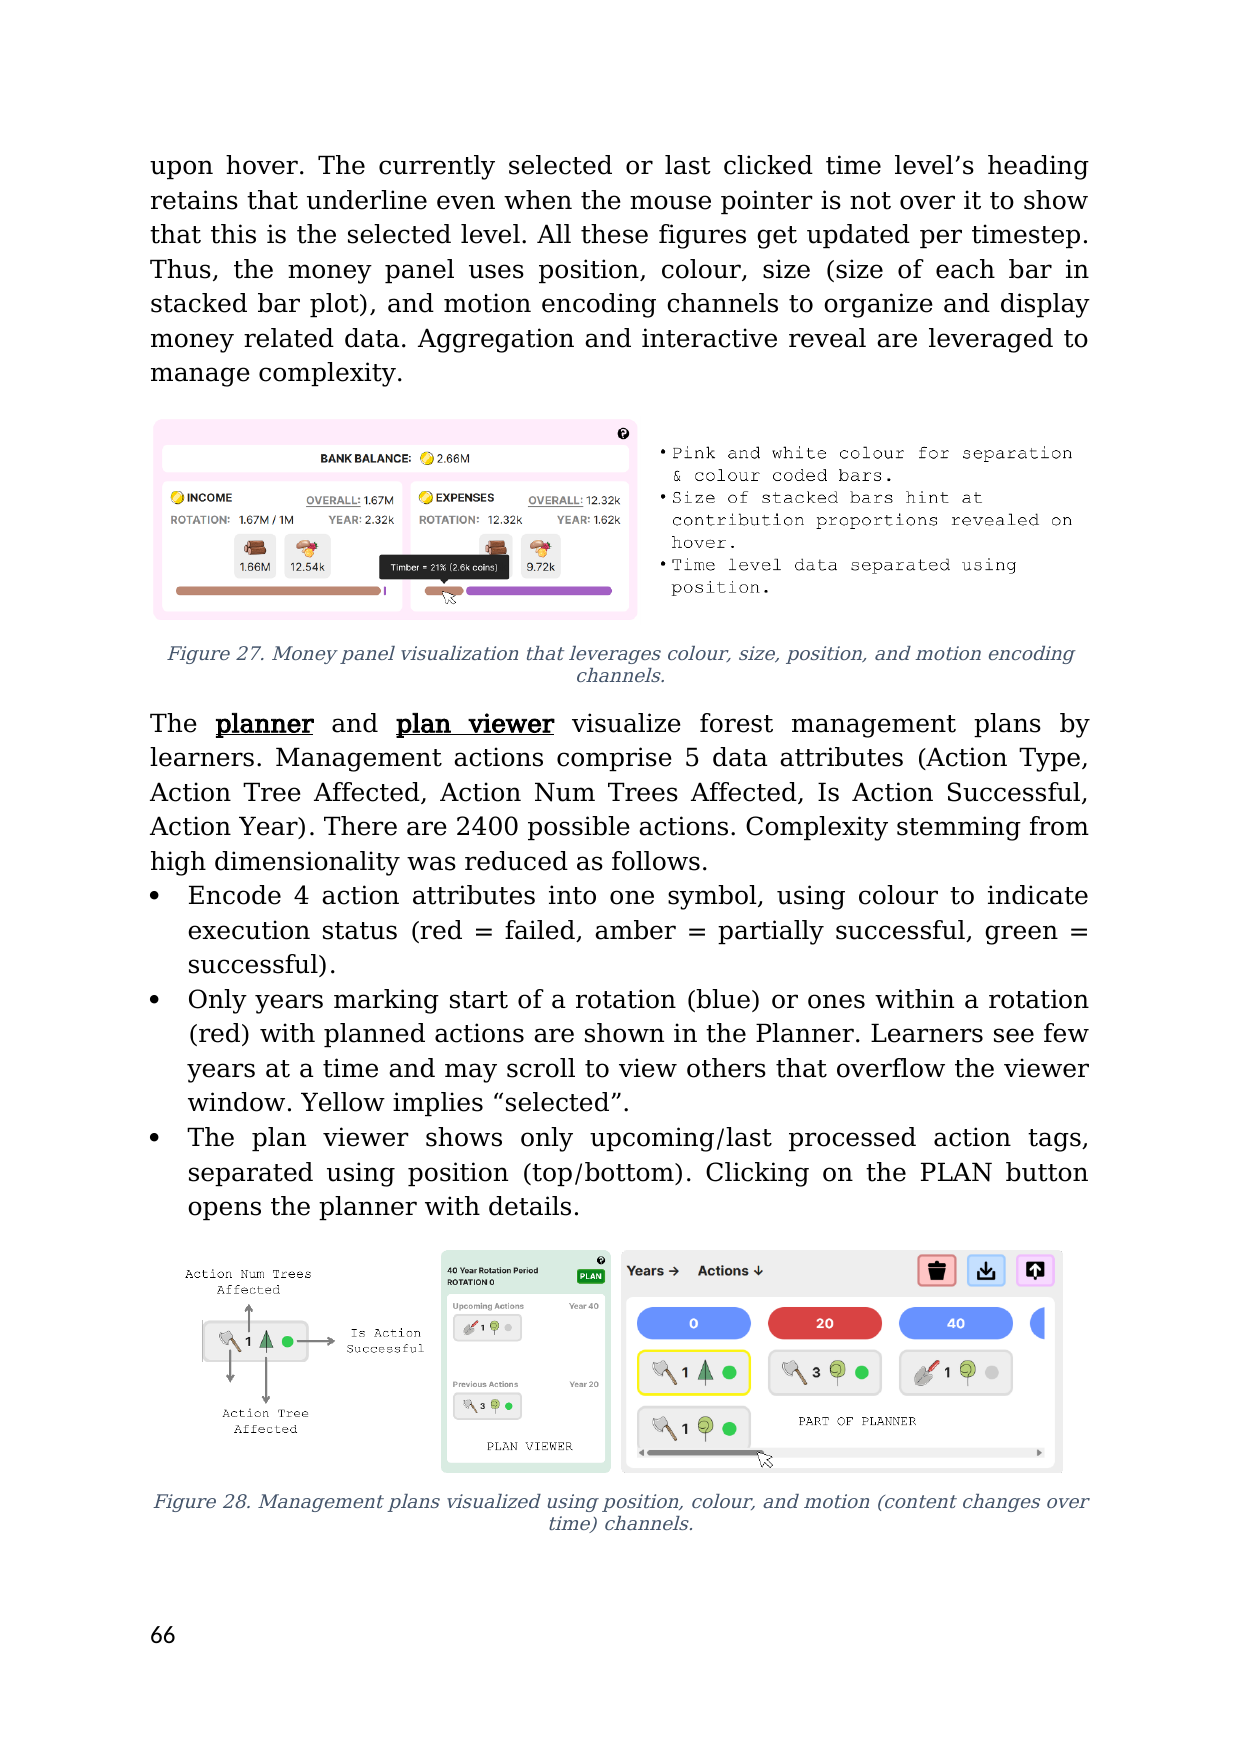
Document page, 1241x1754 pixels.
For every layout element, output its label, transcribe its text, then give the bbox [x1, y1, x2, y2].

picture [150, 416, 1095, 625]
list The plan viewer shows only upcoming/last processed action tags, separated using position (top/bottom). Clicking on the PLAN button opens the planner with details. [150, 1122, 1090, 1221]
text Figure 28. Management plans visualized using position, colour, and motion (content changes over time) channels. [150, 1489, 1090, 1534]
text The planner and plan viewer visualize forest management plans by learners. Management actions comprise 5 data attributes (Action Type, Action Tree Affected, Action Num Trees Affected, Is Action Successful, Action Year). There are 2400 possible actions. Complexity stemming from high dimensionality was reduced as follows. [150, 707, 1090, 875]
list Only years marking start of a rotation (blue) or ones within a rotation (red) with planned actions are shown in the Planner. Learners see few years at a time and may scroll to view others that overflow the viewer window. Yellow implies “selected”. [150, 983, 1090, 1117]
list Encode 4 action attributes into one symbol, using colour to indicate execution status (red = failed, amber = partially successful, green = successful). [150, 880, 1090, 979]
picture [177, 1250, 1063, 1473]
text Figure 27. Money panel visualization that leverages colour, size, position, and motion encoding channels. [150, 642, 1090, 687]
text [150, 150, 1090, 387]
